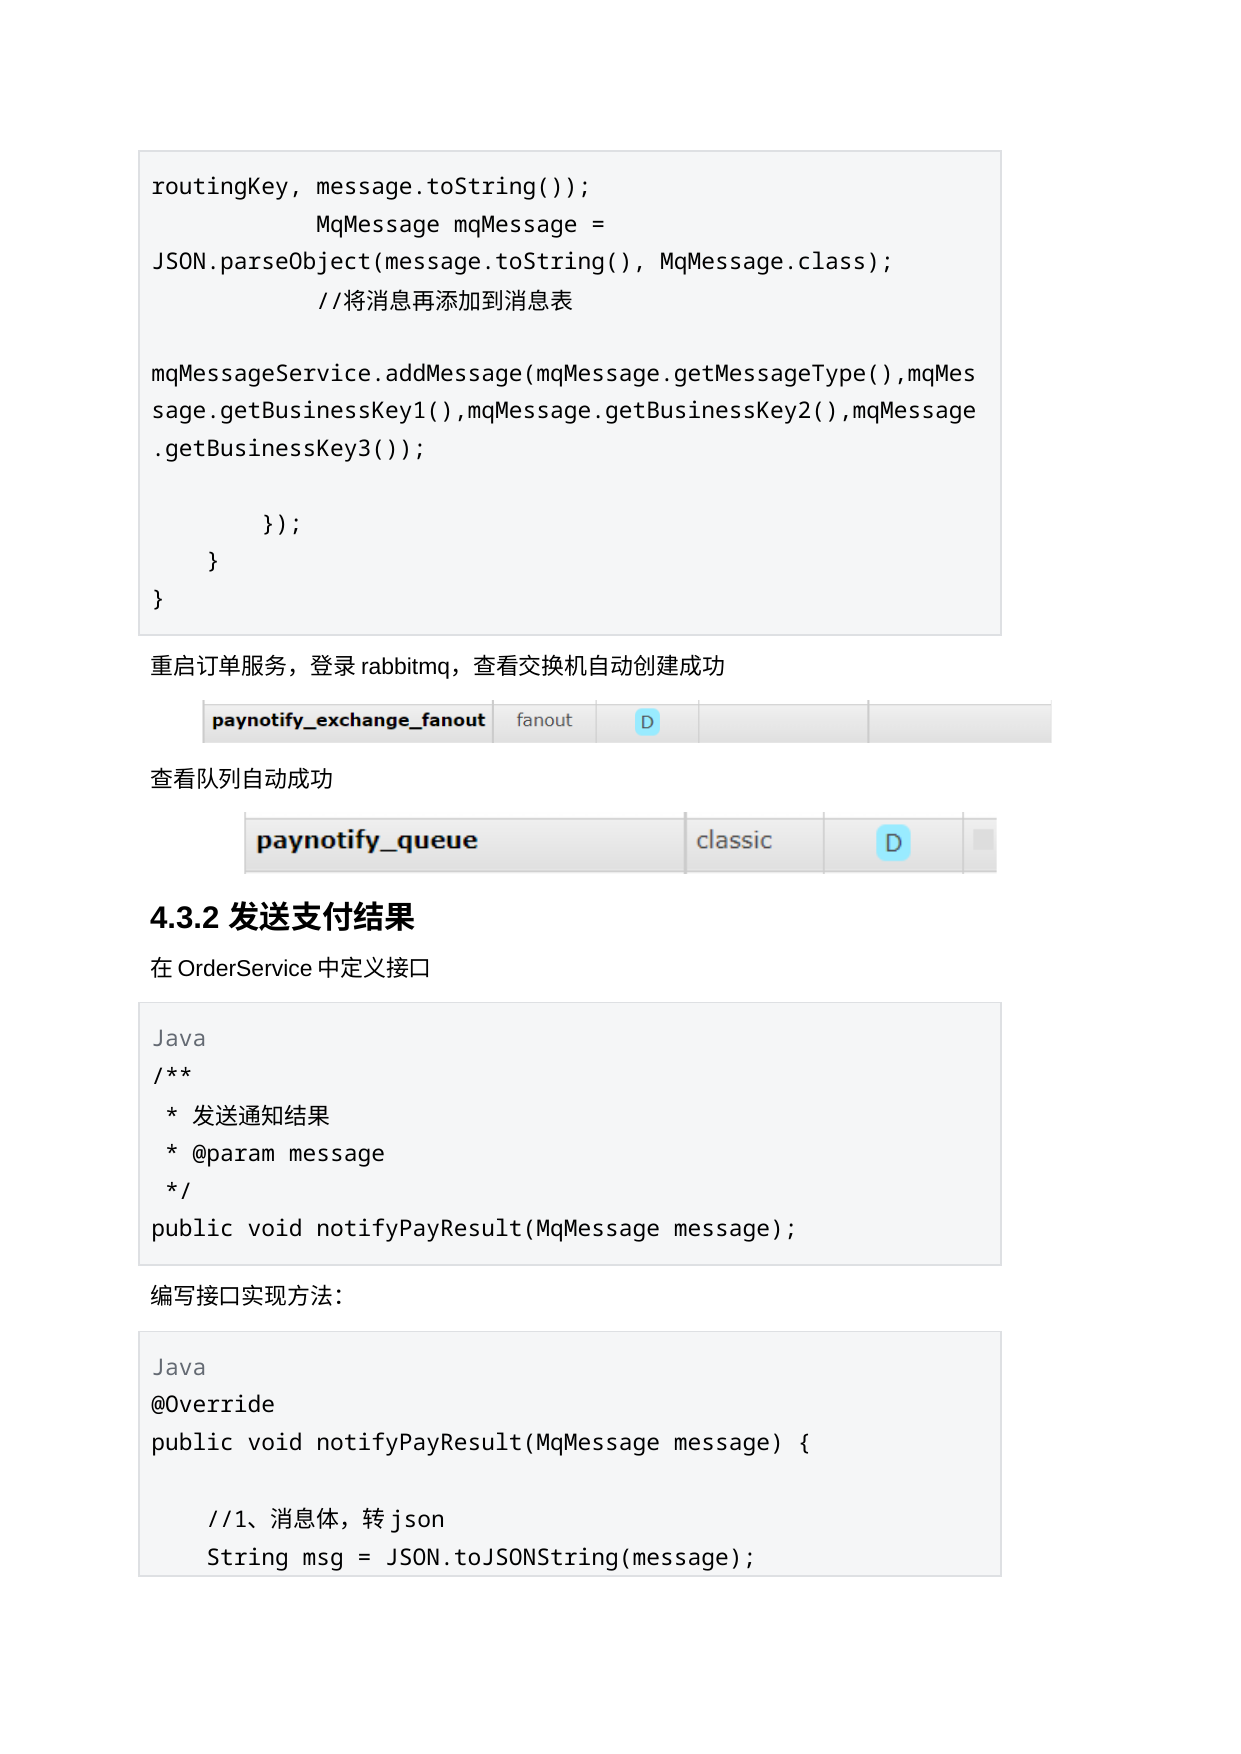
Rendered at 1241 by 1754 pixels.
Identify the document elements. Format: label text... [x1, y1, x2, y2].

text 重启订单服务，登录rabbitmq，查看交换机自动创建成功 [150, 648, 1090, 681]
picture [243, 812, 997, 874]
picture [188, 700, 1052, 743]
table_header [140, 152, 1000, 634]
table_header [140, 1332, 1000, 1575]
table_header Java /** * 发送通知结果 * @param message */ public void notifyPayResult(MqMessage message); [140, 1003, 1000, 1264]
text 在OrderService中定义接口 [150, 949, 1090, 983]
text 查看队列自动成功 [150, 761, 1090, 794]
text 编写接口实现方法： [150, 1278, 1090, 1311]
